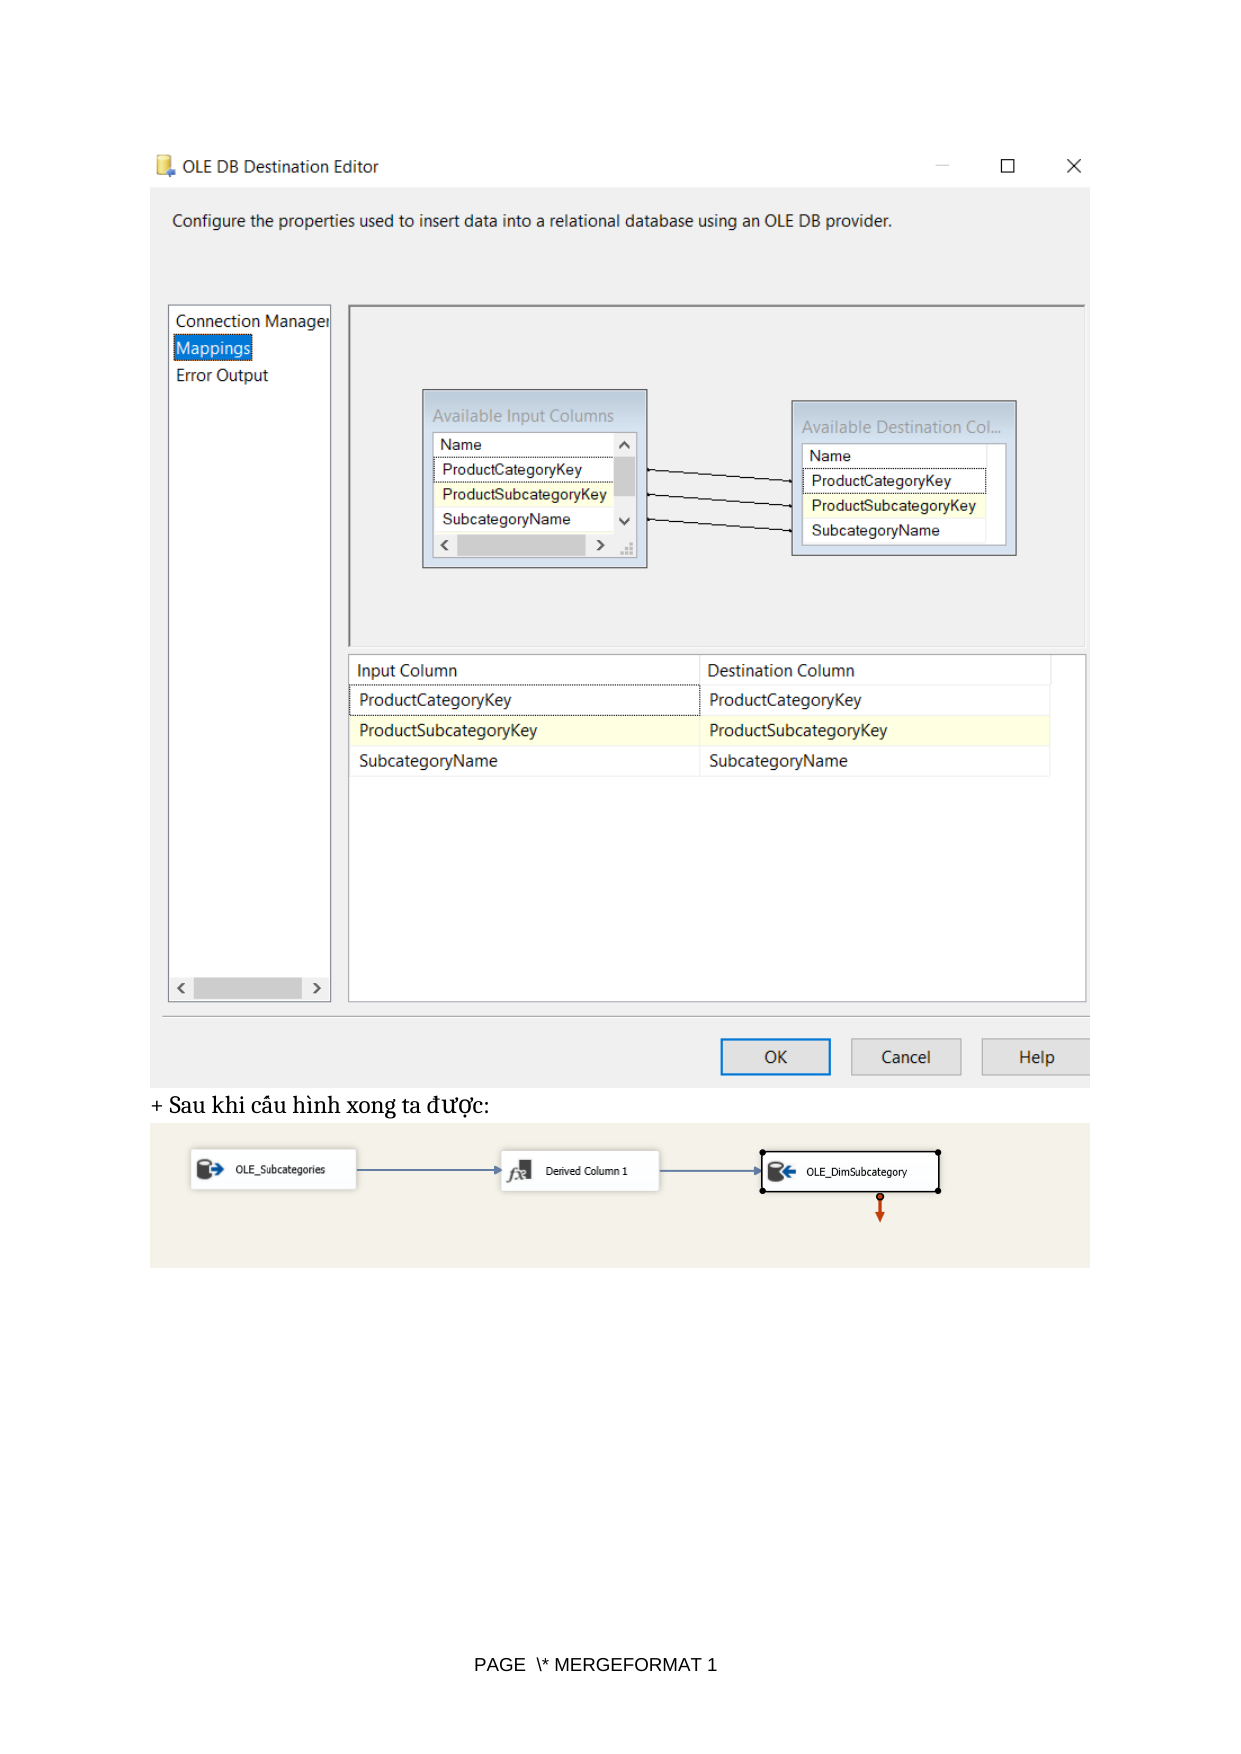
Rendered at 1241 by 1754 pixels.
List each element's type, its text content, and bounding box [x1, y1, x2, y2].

text + Sau khi cấu hình xong ta được: [150, 1091, 1090, 1120]
picture [150, 1123, 1090, 1268]
picture [150, 150, 1090, 1088]
